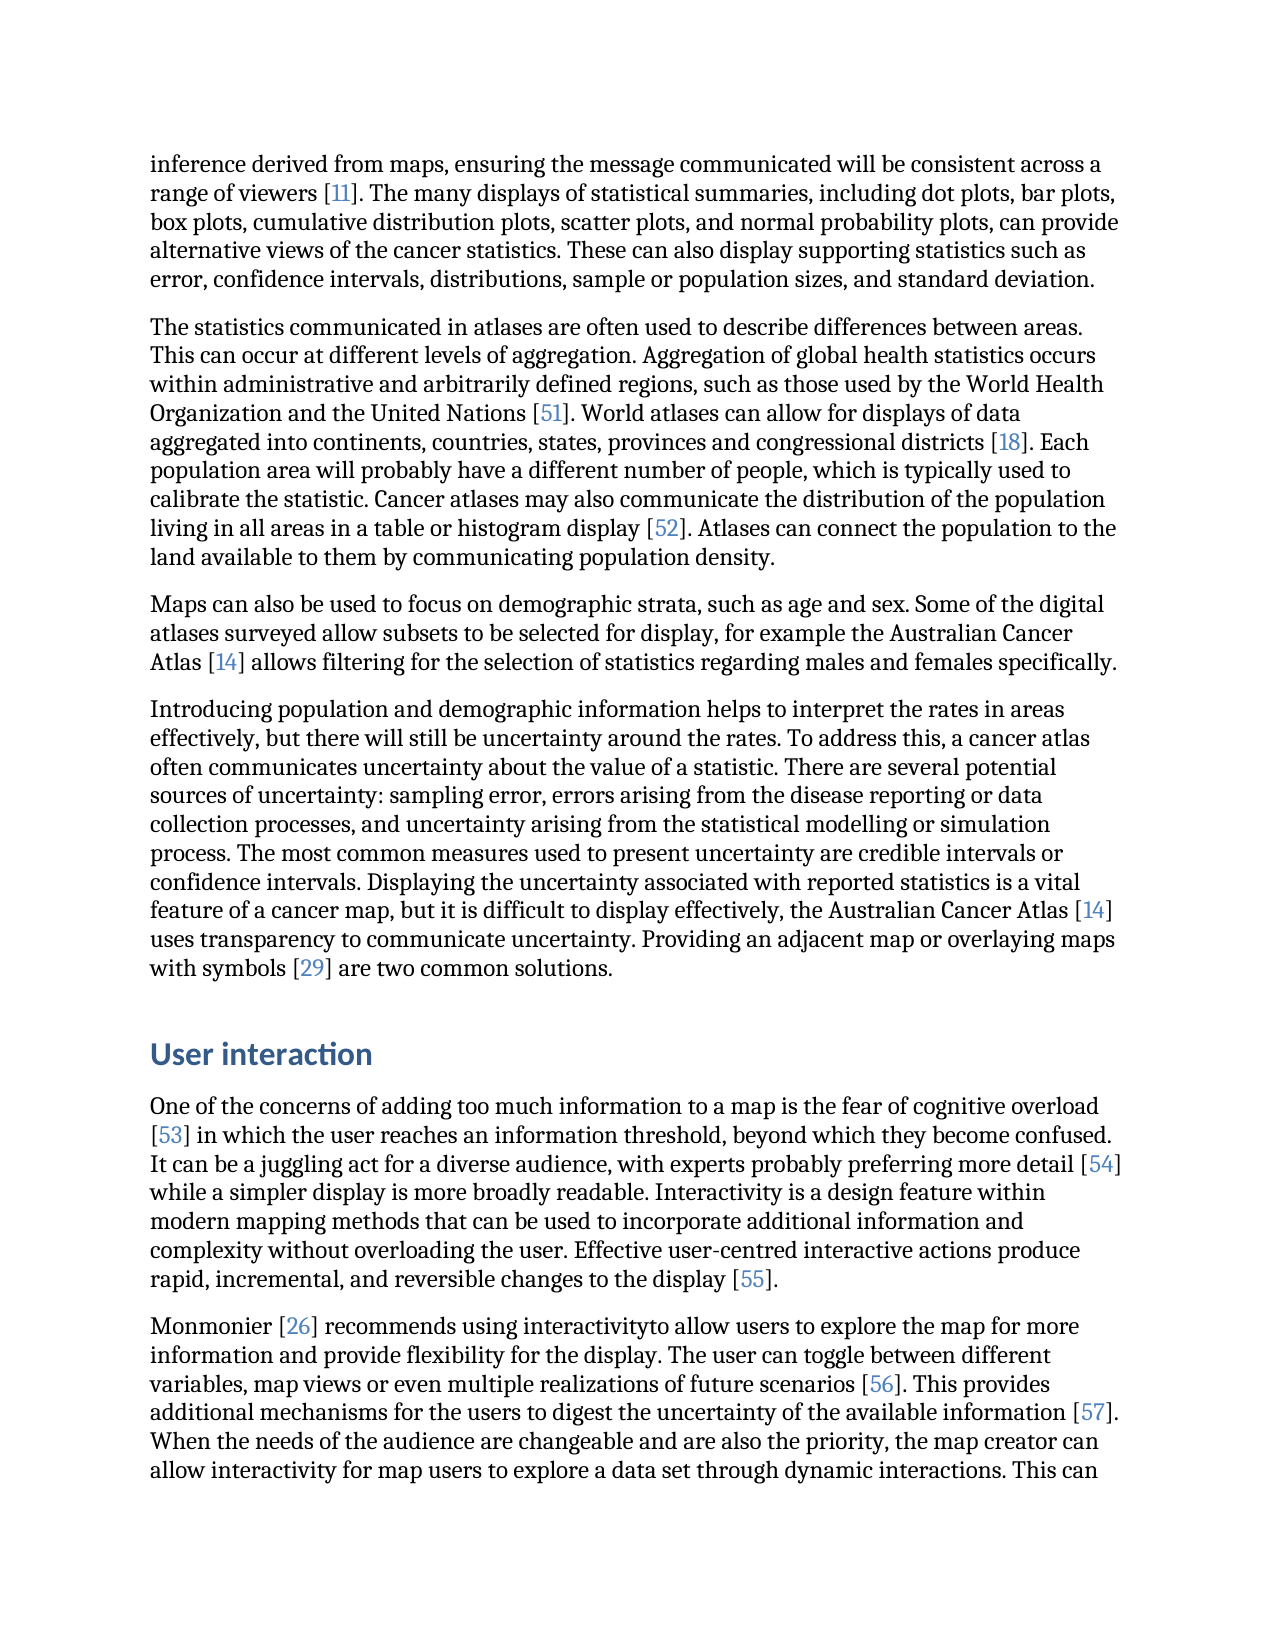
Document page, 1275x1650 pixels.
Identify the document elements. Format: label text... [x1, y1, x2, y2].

text The statistics communicated in atlases are often used to describe differences between areas. This can occur at different levels of aggregation. Aggregation of global health statistics occurs within administrative and arbitrarily defined regions, such as those used by the World Health Organization and the United Nations [51]. World atlases can allow for displays of data aggregated into continents, countries, states, provinces and congressional districts [18]. Each population area will probably have a different number of people, which is typically used to calibrate the statistic. Cancer atlases may also communicate the distribution of the population living in all areas in a table or histogram display [52]. Atlases can connect the population to the land available to them by communicating population density. [150, 312, 1125, 571]
text Introducing population and demographic information helps to interpret the rates in areas effectively, but there will still be uncertainty around the rates. To address this, a cancer atlas often communicates uncertainty about the value of a statistic. There are several potential sources of uncertainty: sampling error, errors arising from the disease reporting or data collection processes, and uncertainty arising from the statistical modelling or simulation process. The most common measures used to present uncertainty are credible intervals or confidence intervals. Displaying the uncertainty associated with reported statistics is a vital feature of a cancer map, but it is difficult to display effectively, the Australian Cancer Atlas [14] uses transparency to communicate uncertainty. Providing an adjacent map or overlaying maps with symbols [29] are two common solutions. [150, 695, 1125, 982]
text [150, 1312, 1125, 1484]
text One of the concerns of adding too much information to a map is the fear of cognitive overload [53] in which the user reaches an information threshold, beyond which they become confused. It can be a juggling act for a diverse audience, with experts probably preferring more detail [54] while a simpler display is more broadly readable. Interactivity is a design feature within modern mapping methods that can be used to incorporate additional information and complexity without overloading the user. Effective user-centred interactive actions produce rapid, incremental, and reversible changes to the display [55]. [150, 1092, 1125, 1293]
subtitle User interaction [150, 1032, 1125, 1073]
text Maps can also be used to focus on demographic strata, such as age and sex. Some of the digital atlases surveyed allow subsets to be selected for display, for example the Australian Cancer Atlas [14] allows filtering for the selection of statistics regarding males and females specifically. [150, 590, 1125, 676]
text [150, 150, 1125, 294]
